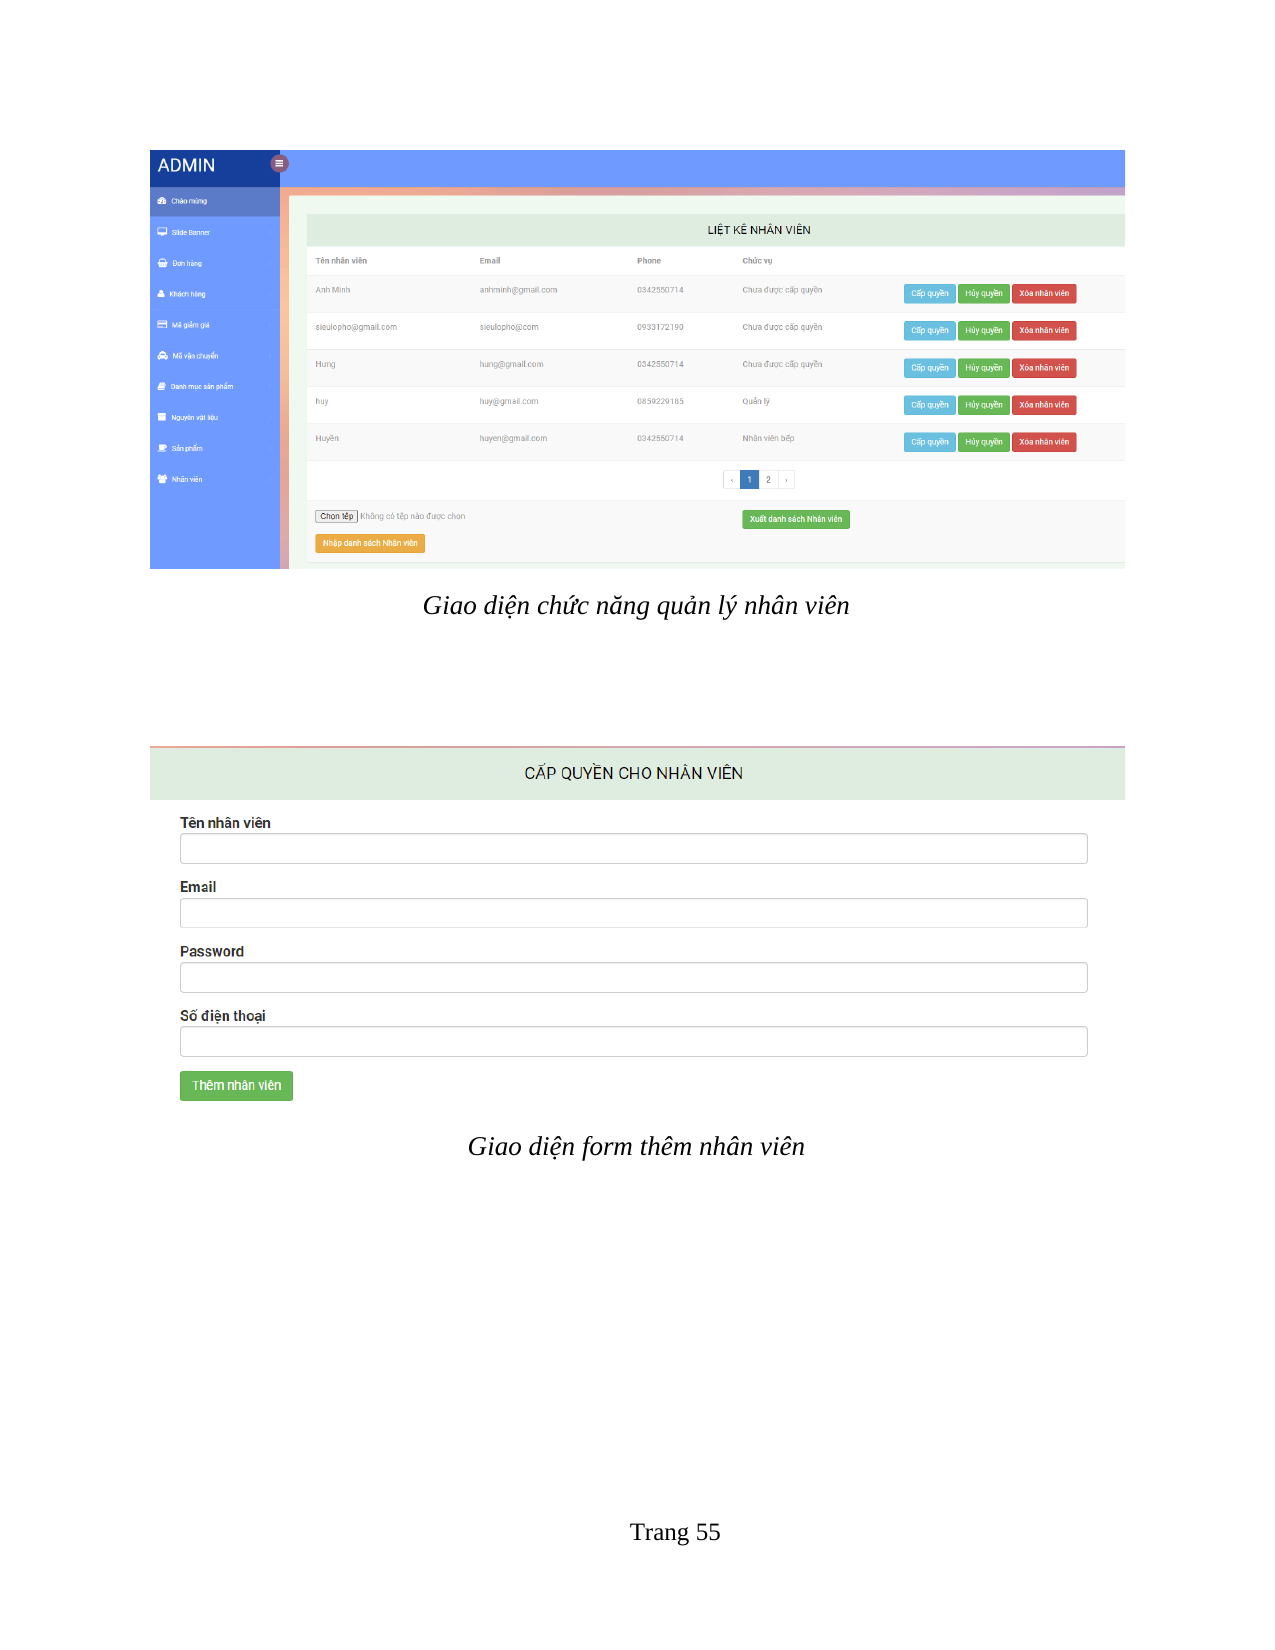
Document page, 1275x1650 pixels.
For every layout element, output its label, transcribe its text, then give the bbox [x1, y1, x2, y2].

picture [150, 150, 1125, 569]
text Giao diện chức năng quản lý nhân viên [150, 589, 1125, 621]
picture [150, 746, 1125, 1110]
text Giao diện form thêm nhân viên [150, 1131, 1125, 1162]
